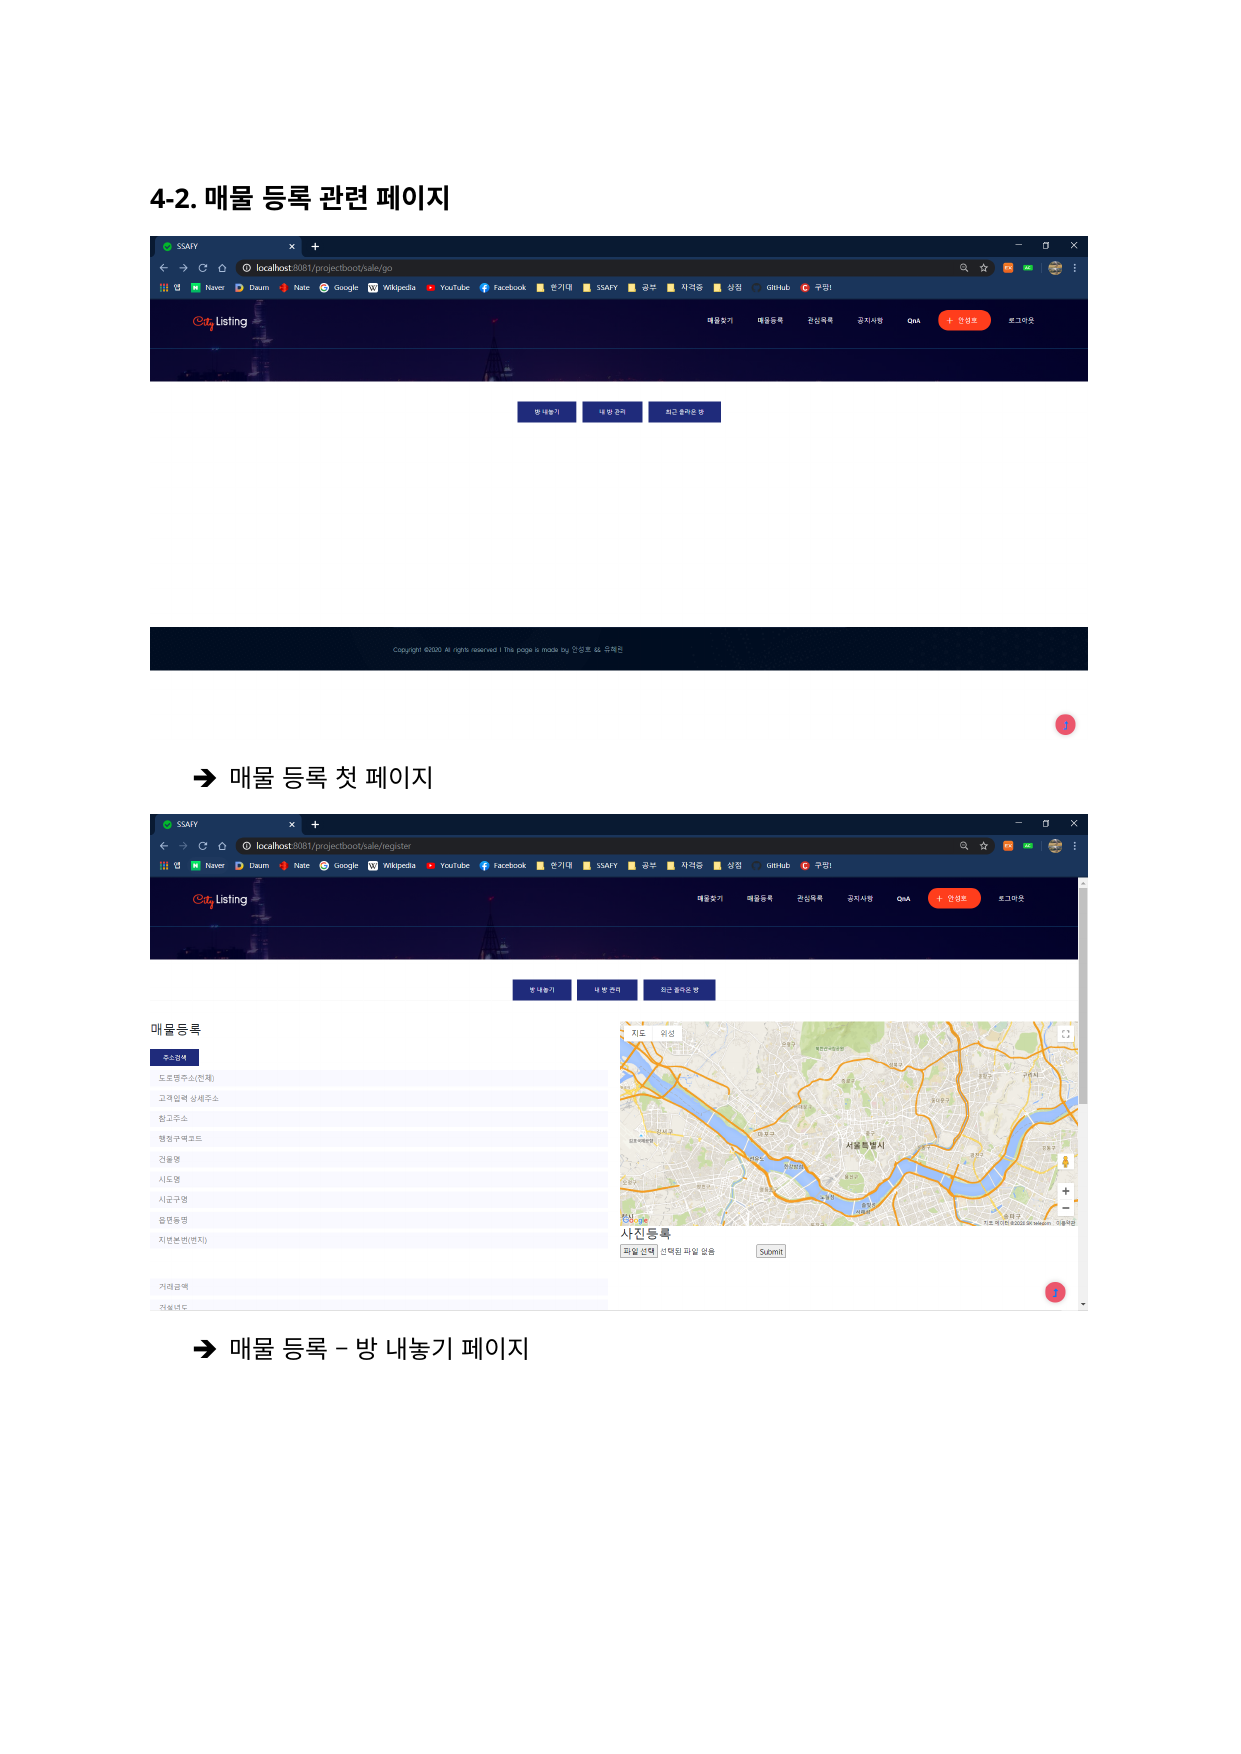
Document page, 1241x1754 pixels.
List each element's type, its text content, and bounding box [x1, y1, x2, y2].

text 4-2. 매물 등록 관련 페이지 [150, 177, 1090, 217]
picture [150, 236, 1088, 740]
list 매물 등록 – 방 내놓기 페이지 [192, 1330, 1090, 1366]
list 매물 등록 첫 페이지 [192, 758, 1090, 795]
picture [150, 814, 1088, 1311]
